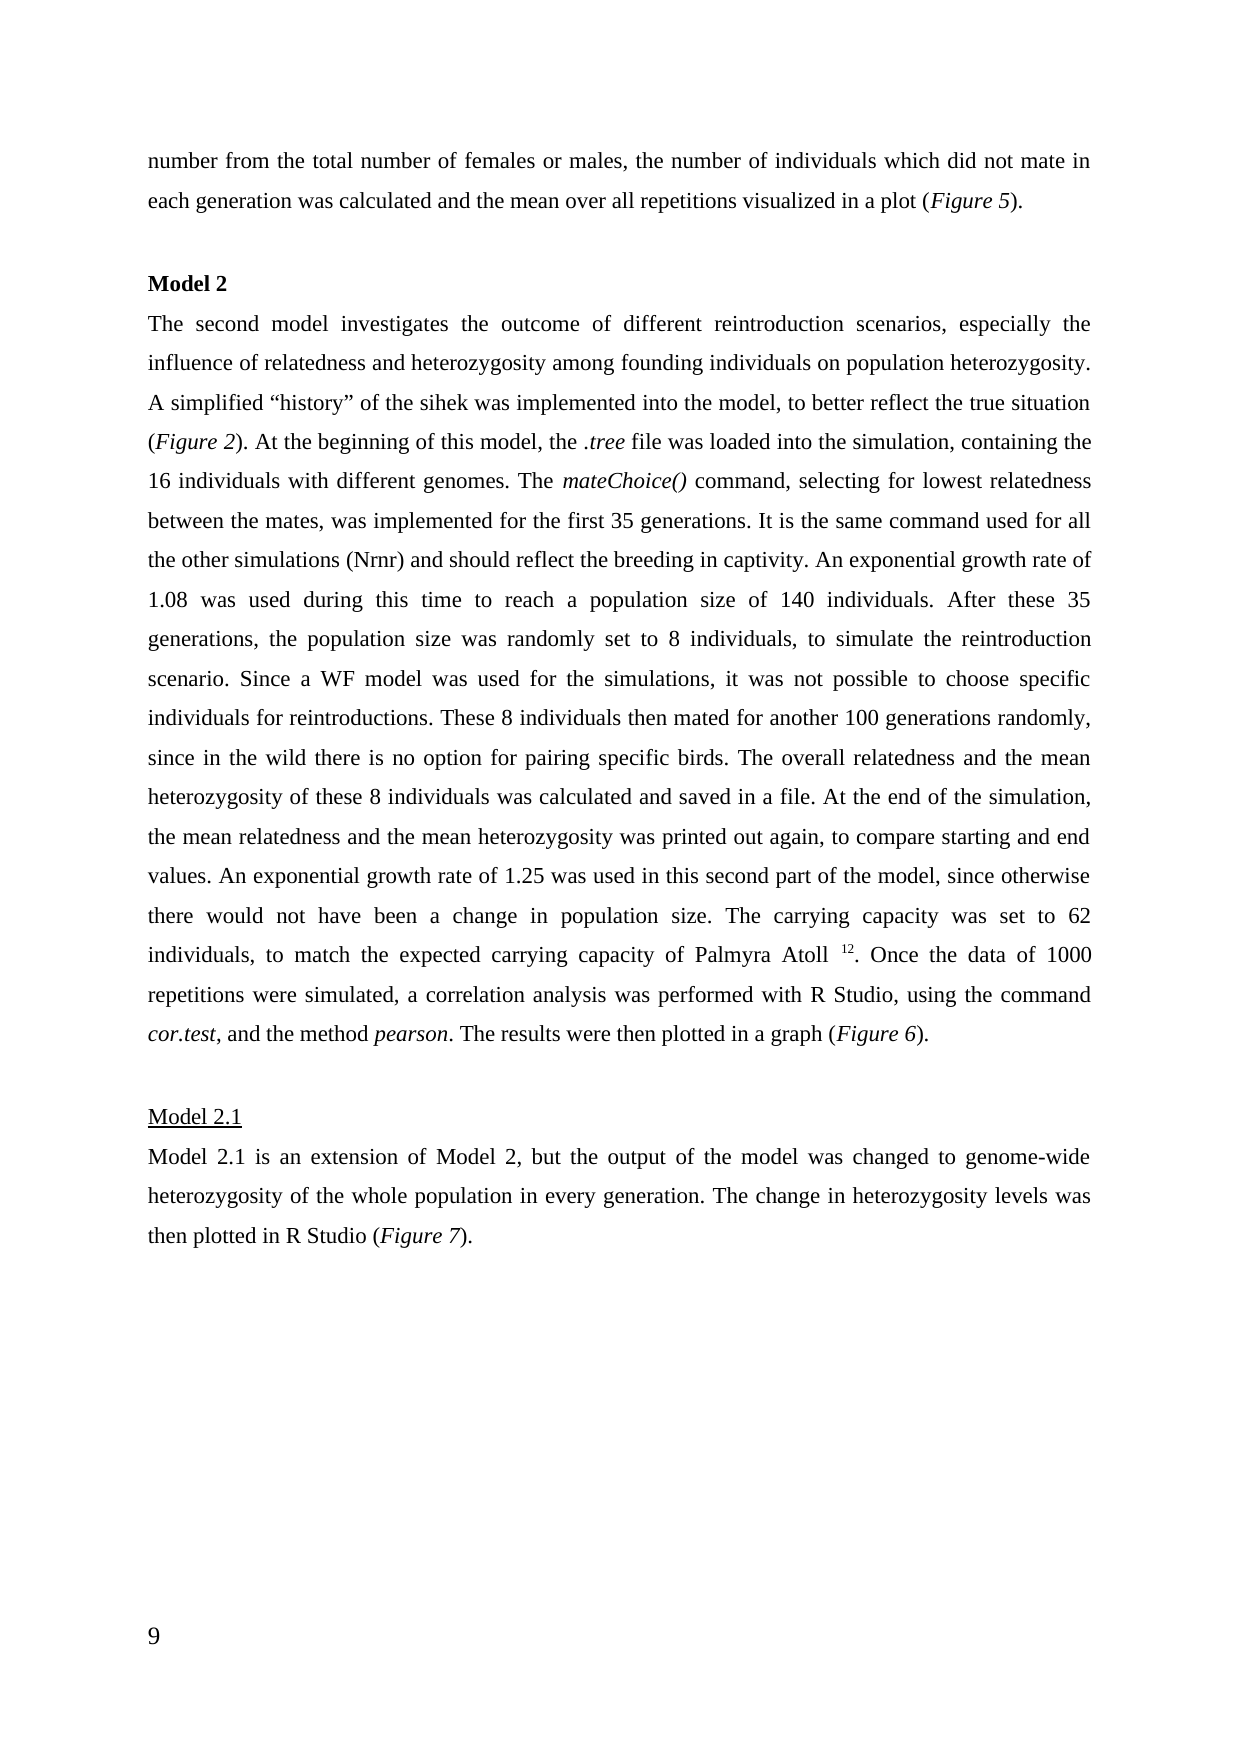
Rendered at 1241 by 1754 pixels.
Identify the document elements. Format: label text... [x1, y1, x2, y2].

subtitle Model 2 [148, 270, 1093, 297]
text The second model investigates the outcome of different reintroduction scenarios, especially the influence of relatedness and heterozygosity among founding individuals on population heterozygosity. A simplified “history” of the sihek was implemented into the model, to better reflect the true situation (Figure 2). At the beginning of this model, the .tree file was loaded into the simulation, containing the 16 individuals with different genomes. The mateChoice() command, selecting for lowest relatedness between the mates, was implemented for the first 35 generations. It is the same command used for all the other simulations (Nrnr) and should reflect the breeding in captivity. An exponential growth rate of 1.08 was used during this time to reach a population size of 140 individuals. After these 35 generations, the population size was randomly set to 8 individuals, to simulate the reintroduction scenario. Since a WF model was used for the simulations, it was not possible to choose specific individuals for reintroductions. These 8 individuals then mated for another 100 generations randomly, since in the wild there is no option for pairing specific birds. The overall relatedness and the mean heterozygosity of these 8 individuals was calculated and saved in a file. At the end of the simulation, the mean relatedness and the mean heterozygosity was printed out again, to compare starting and end values. An exponential growth rate of 1.25 was used in this second part of the model, since otherwise there would not have been a change in population size. The carrying capacity was set to 62 individuals, to match the expected carrying capacity of Palmyra Atoll 12. Once the data of 1000 repetitions were simulated, a correlation analysis was performed with R Studio, using the command cor.test, and the method pearson. The results were then plotted in a graph (Figure 6). [148, 310, 1093, 1047]
subtitle Model 2.1 [148, 1103, 1093, 1130]
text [148, 148, 1093, 213]
text Model 2.1 is an extension of Model 2, but the output of the model was changed to genome-wide heterozygosity of the whole population in every generation. The change in heterozygosity levels was then plotted in R Studio (Figure 7). [148, 1143, 1093, 1248]
